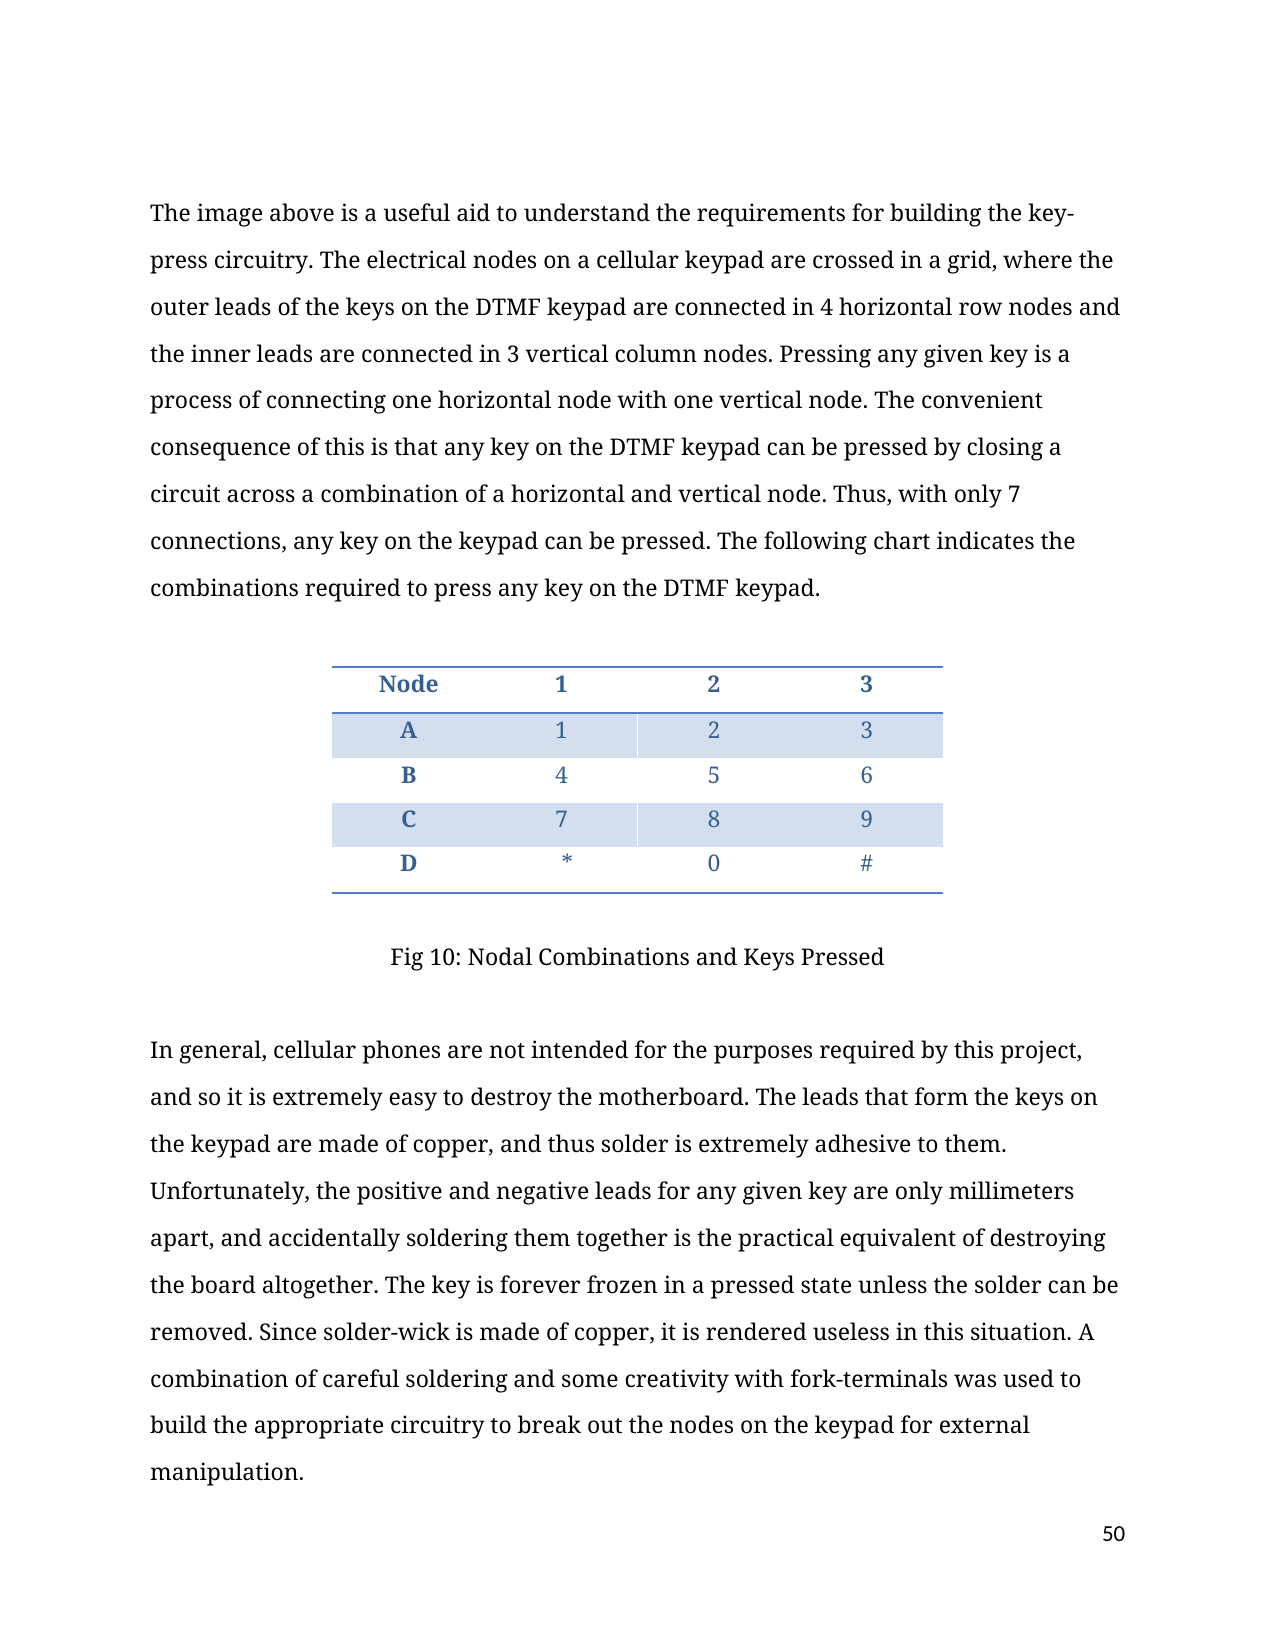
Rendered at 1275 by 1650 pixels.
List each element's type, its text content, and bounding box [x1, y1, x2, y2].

table_header 3 [790, 668, 943, 712]
text In general, cellular phones are not intended for the purposes required by this project, and so it is extremely easy to destroy the motherboard. The leads that form the keys on the keypad are made of copper, and thus solder is extremely adhesive to them. Unfortunately, the positive and negative leads for any given key are only millimeters apart, and accidentally soldering them together is the practical equivalent of destroying the board altogether. The key is forever frozen in a pressed state unless the solder can be removed. Since solder-wick is made of copper, it is rendered useless in this situation. A combination of careful soldering and some creativity with fork-terminals was used to build the appropriate circuitry to break out the nodes on the keypad for external manipulation. [150, 1034, 1125, 1487]
table_cell 8 [638, 803, 790, 847]
table_cell 0 [638, 847, 790, 892]
table_header 2 [638, 668, 790, 712]
table_cell 2 [638, 714, 790, 758]
text Fig 10: Nodal Combinations and Keys Pressed [150, 941, 1125, 972]
table_cell D [332, 847, 485, 892]
table_cell 9 [790, 803, 943, 847]
table_header Node [332, 668, 485, 712]
table_cell 5 [638, 759, 790, 803]
table_cell C [332, 803, 485, 847]
text The image above is a useful aid to understand the requirements for building the key-press circuitry. The electrical nodes on a cellular keypad are crossed in a grid, where the outer leads of the keys on the DTMF keypad are connected in 4 horizontal row nodes and the inner leads are connected in 3 vertical column nodes. Pressing any given key is a process of connecting one horizontal node with one vertical node. The convenient consequence of this is that any key on the DTMF keypad can be pressed by closing a circuit across a combination of a horizontal and vertical node. Thus, with only 7 connections, any key on the keypad can be pressed. The following chart indicates the combinations required to press any key on the DTMF keypad. [150, 197, 1125, 603]
table_cell 6 [790, 759, 943, 803]
table_cell # [790, 847, 943, 892]
table_header 1 [485, 668, 637, 712]
table_cell 7 [485, 803, 637, 847]
table_cell 3 [790, 714, 943, 758]
table_cell 4 [485, 759, 637, 803]
table_cell A [332, 714, 485, 758]
table_cell B [332, 759, 485, 803]
table_cell 1 [485, 714, 637, 758]
table_cell * [485, 847, 637, 892]
